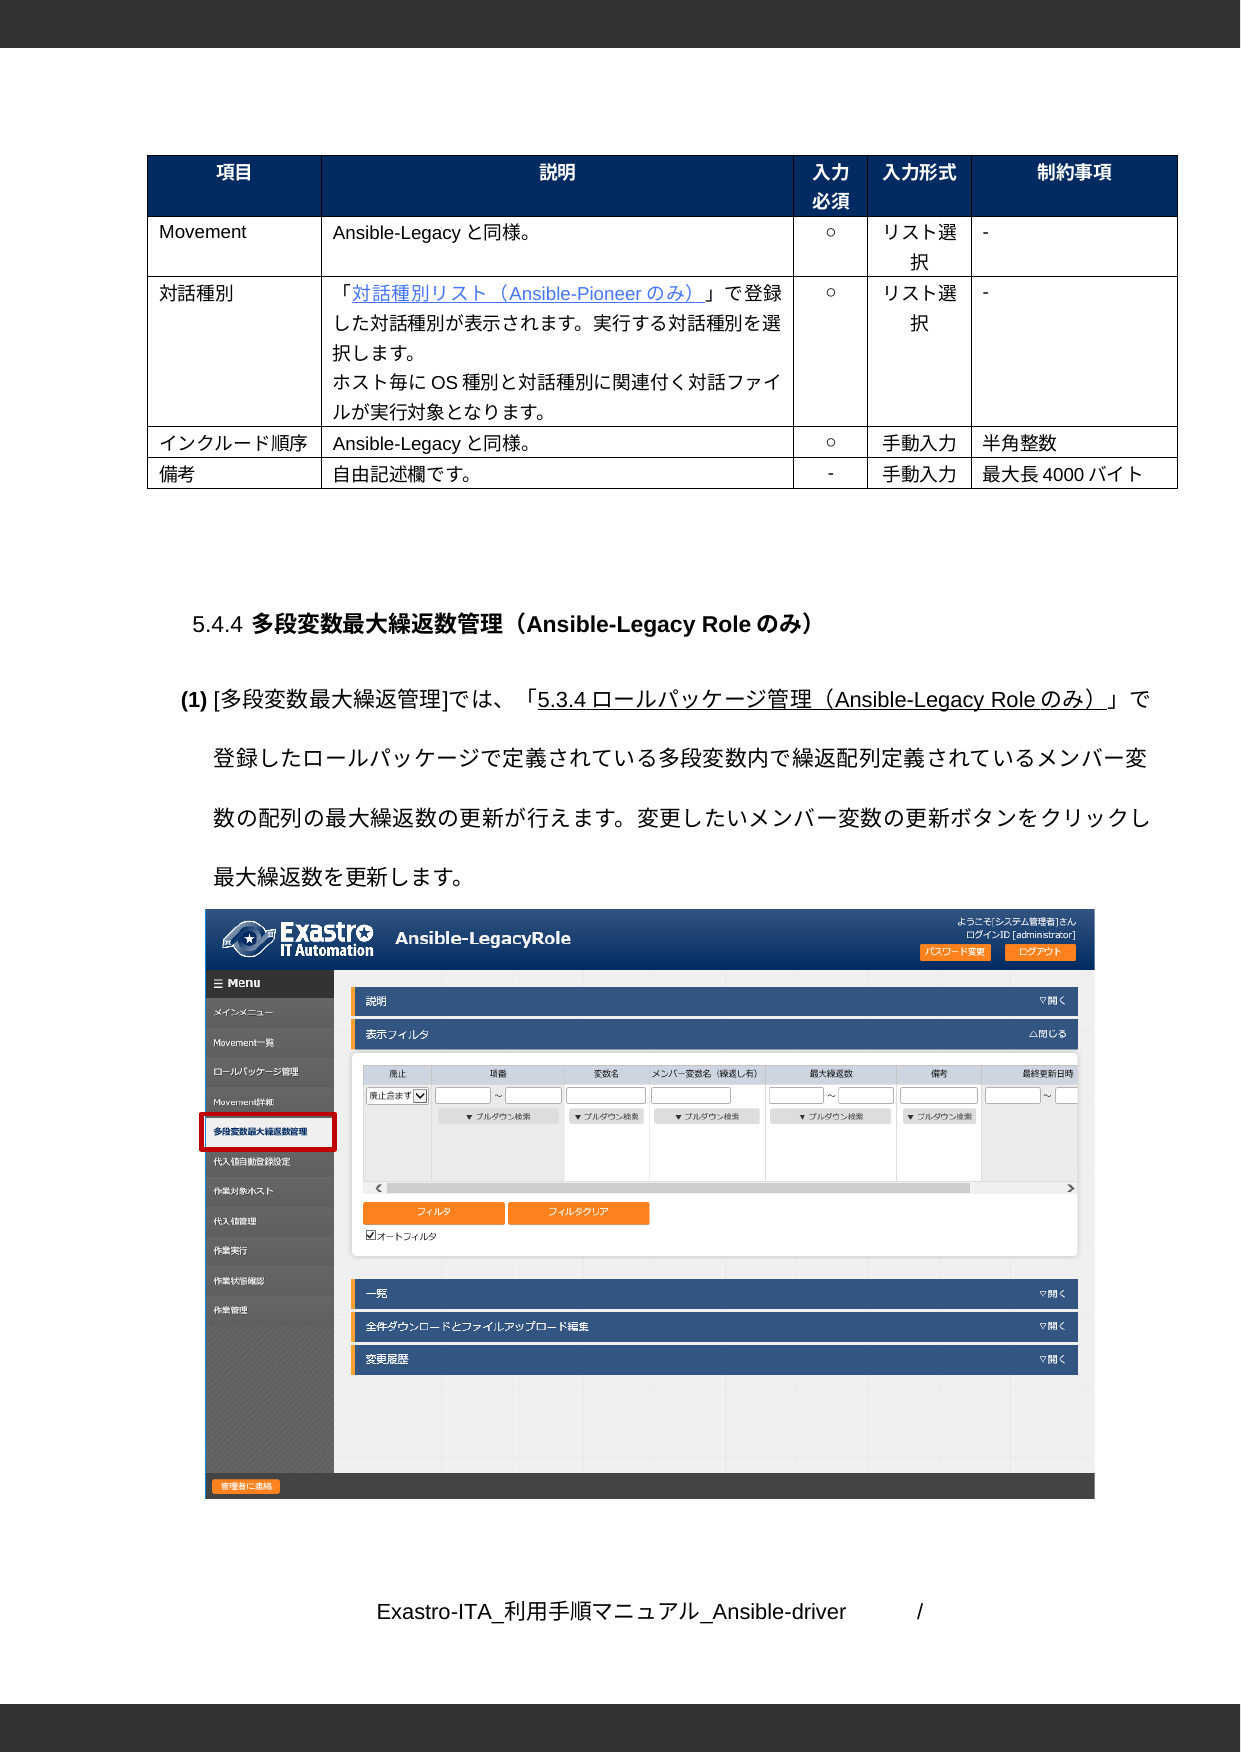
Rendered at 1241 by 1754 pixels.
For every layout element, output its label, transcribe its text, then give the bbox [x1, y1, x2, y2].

table_cell 最大長4000バイト [972, 458, 1177, 488]
table_cell リスト選択 [868, 217, 971, 276]
table_cell 自由記述欄です。 [322, 458, 793, 488]
picture [205, 1116, 332, 1147]
table_cell Movement [148, 217, 321, 276]
table_header 入力 必須 [794, 156, 867, 216]
picture [205, 909, 1095, 1499]
table_header 制約事項 [972, 156, 1177, 216]
table_cell ○ [794, 217, 867, 276]
table_cell インクルード順序 [148, 427, 321, 457]
subtitle 多段変数最大繰返数管理（Ansible-Legacy Roleのみ） [192, 593, 1152, 653]
table_header 項目 [148, 156, 321, 216]
table_cell リスト選択 [868, 277, 971, 426]
table_header 説明 [322, 156, 793, 216]
table_cell 手動入力 [868, 458, 971, 488]
picture [0, 0, 1241, 48]
table_cell Ansible-Legacyと同様。 [322, 427, 793, 457]
table_cell 対話種別 [148, 277, 321, 426]
table_cell ○ [794, 277, 867, 426]
table_cell - [972, 277, 1177, 426]
table_cell ○ [794, 427, 867, 457]
table_cell 半角整数 [972, 427, 1177, 457]
table_cell 手動入力 [868, 427, 971, 457]
table_cell - [972, 217, 1177, 276]
table_cell 備考 [148, 458, 321, 488]
table_cell Ansible-Legacyと同様。 [322, 217, 793, 276]
picture [0, 1704, 1241, 1752]
table_cell 「対話種別リスト（Ansible-Pioneerのみ）」で登録した対話種別が表示されます。実行する対話種別を選択します。 ホスト毎にOS種別と対話種別に関連付く対話ファイルが実行対象となります。 [322, 277, 793, 426]
table_cell - [794, 458, 867, 488]
table_header 入力形式 [868, 156, 971, 216]
list (1) [多段変数最大繰返管理]では、「5.3.4ロールパッケージ管理（Ansible-Legacy Roleのみ）」で登録したロールパッケージで定義されている多段変数内で繰返配列定義されているメンバー変数の配列の最大繰返数の更新が行えます。変更したいメンバー変数の更新ボタンをクリックし最大繰返数を更新します。 [181, 668, 1152, 906]
